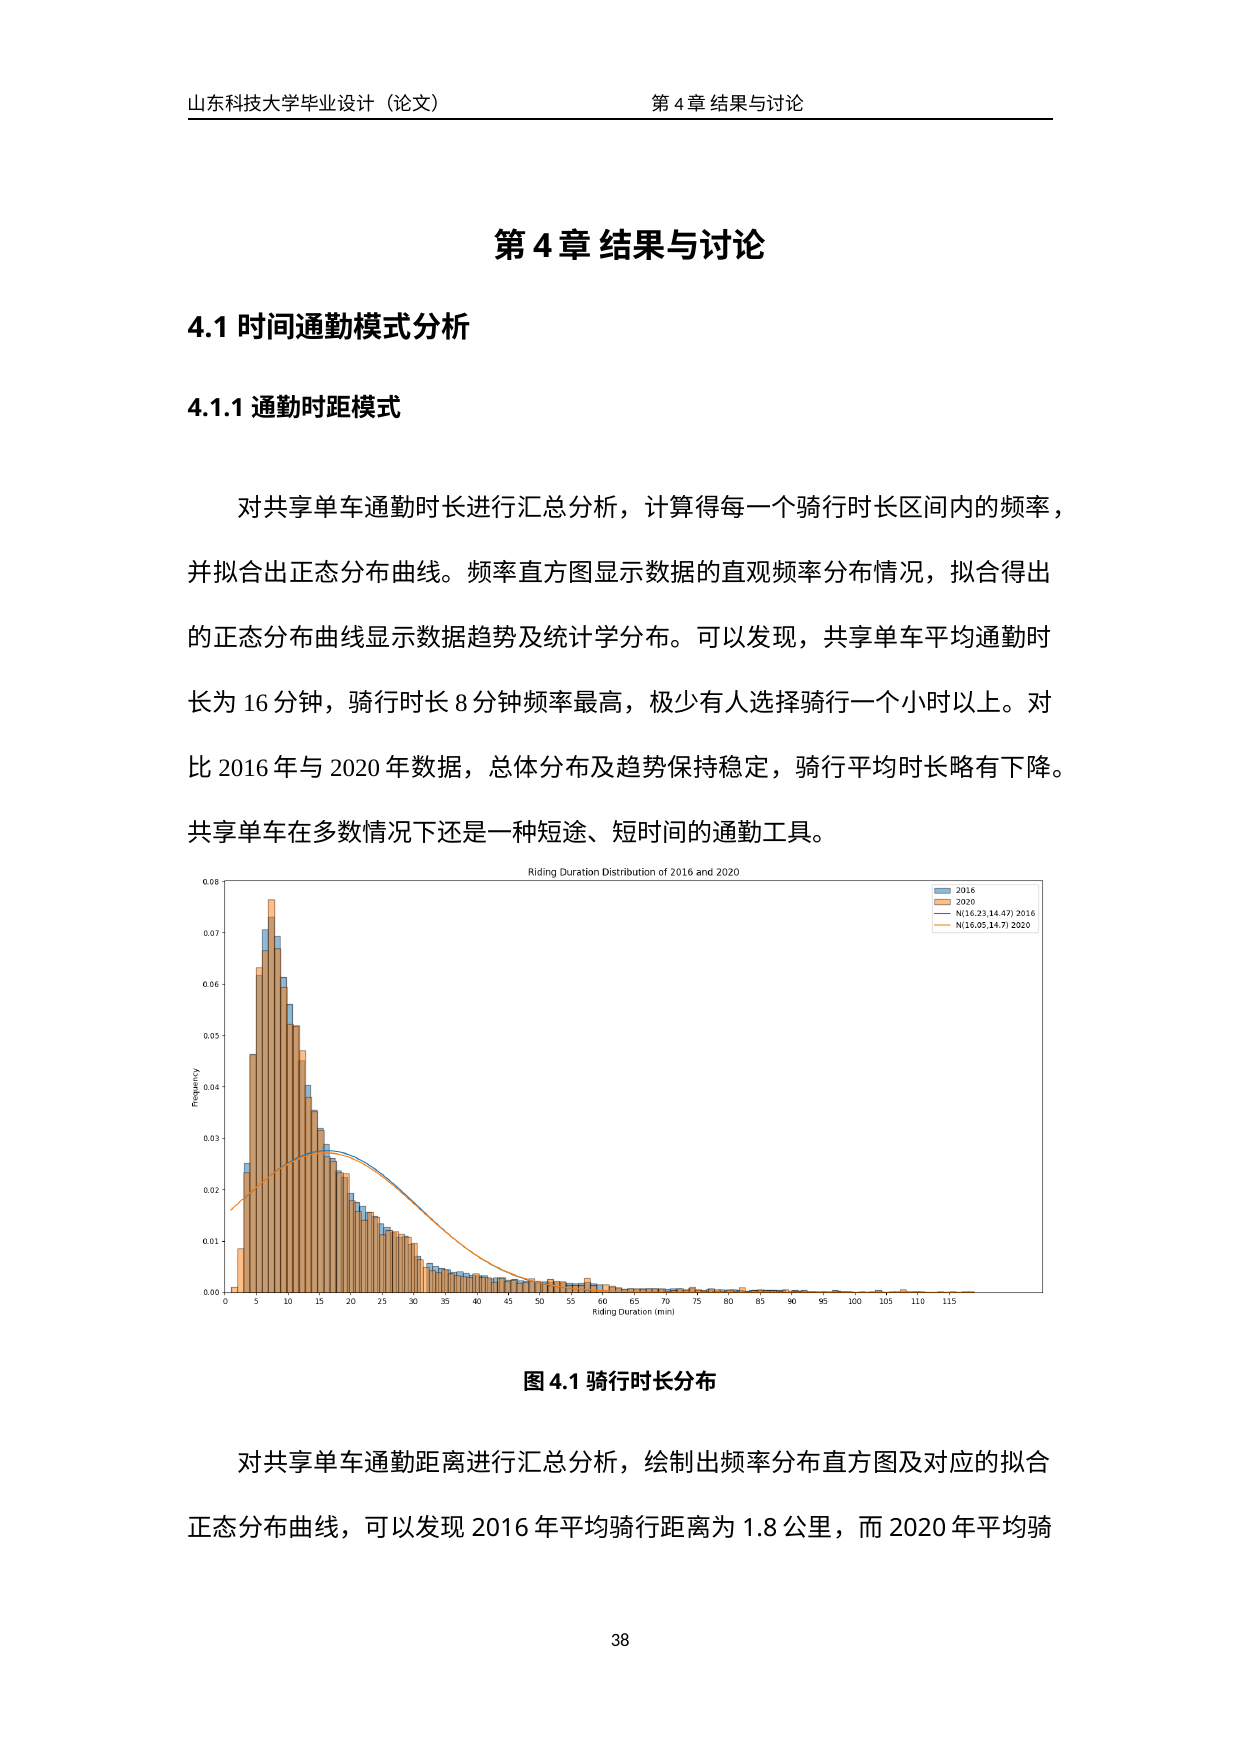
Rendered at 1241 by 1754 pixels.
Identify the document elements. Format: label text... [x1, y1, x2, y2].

text 图4.1 骑行时长分布 [187, 1363, 1053, 1396]
text 4.1.1 通勤时距模式 [187, 373, 1053, 438]
text 第4章 结果与讨论 [187, 211, 1053, 276]
picture [187, 862, 1053, 1318]
list 4.1 时间通勤模式分析 [187, 292, 1053, 357]
text 对共享单车通勤时长进行汇总分析，计算得每一个骑行时长区间内的频率，并拟合出正态分布曲线。频率直方图显示数据的直观频率分布情况，拟合得出的正态分布曲线显示数据趋势及统计学分布。可以发现，共享单车平均通勤时长为16分钟，骑行时长8分钟频率最高，极少有人选择骑行一个小时以上。对比2016年与2020年数据，总体分布及趋势保持稳定，骑行平均时长略有下降。共享单车在多数情况下还是一种短途、短时间的通勤工具。 [187, 473, 1053, 862]
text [187, 1428, 1053, 1558]
